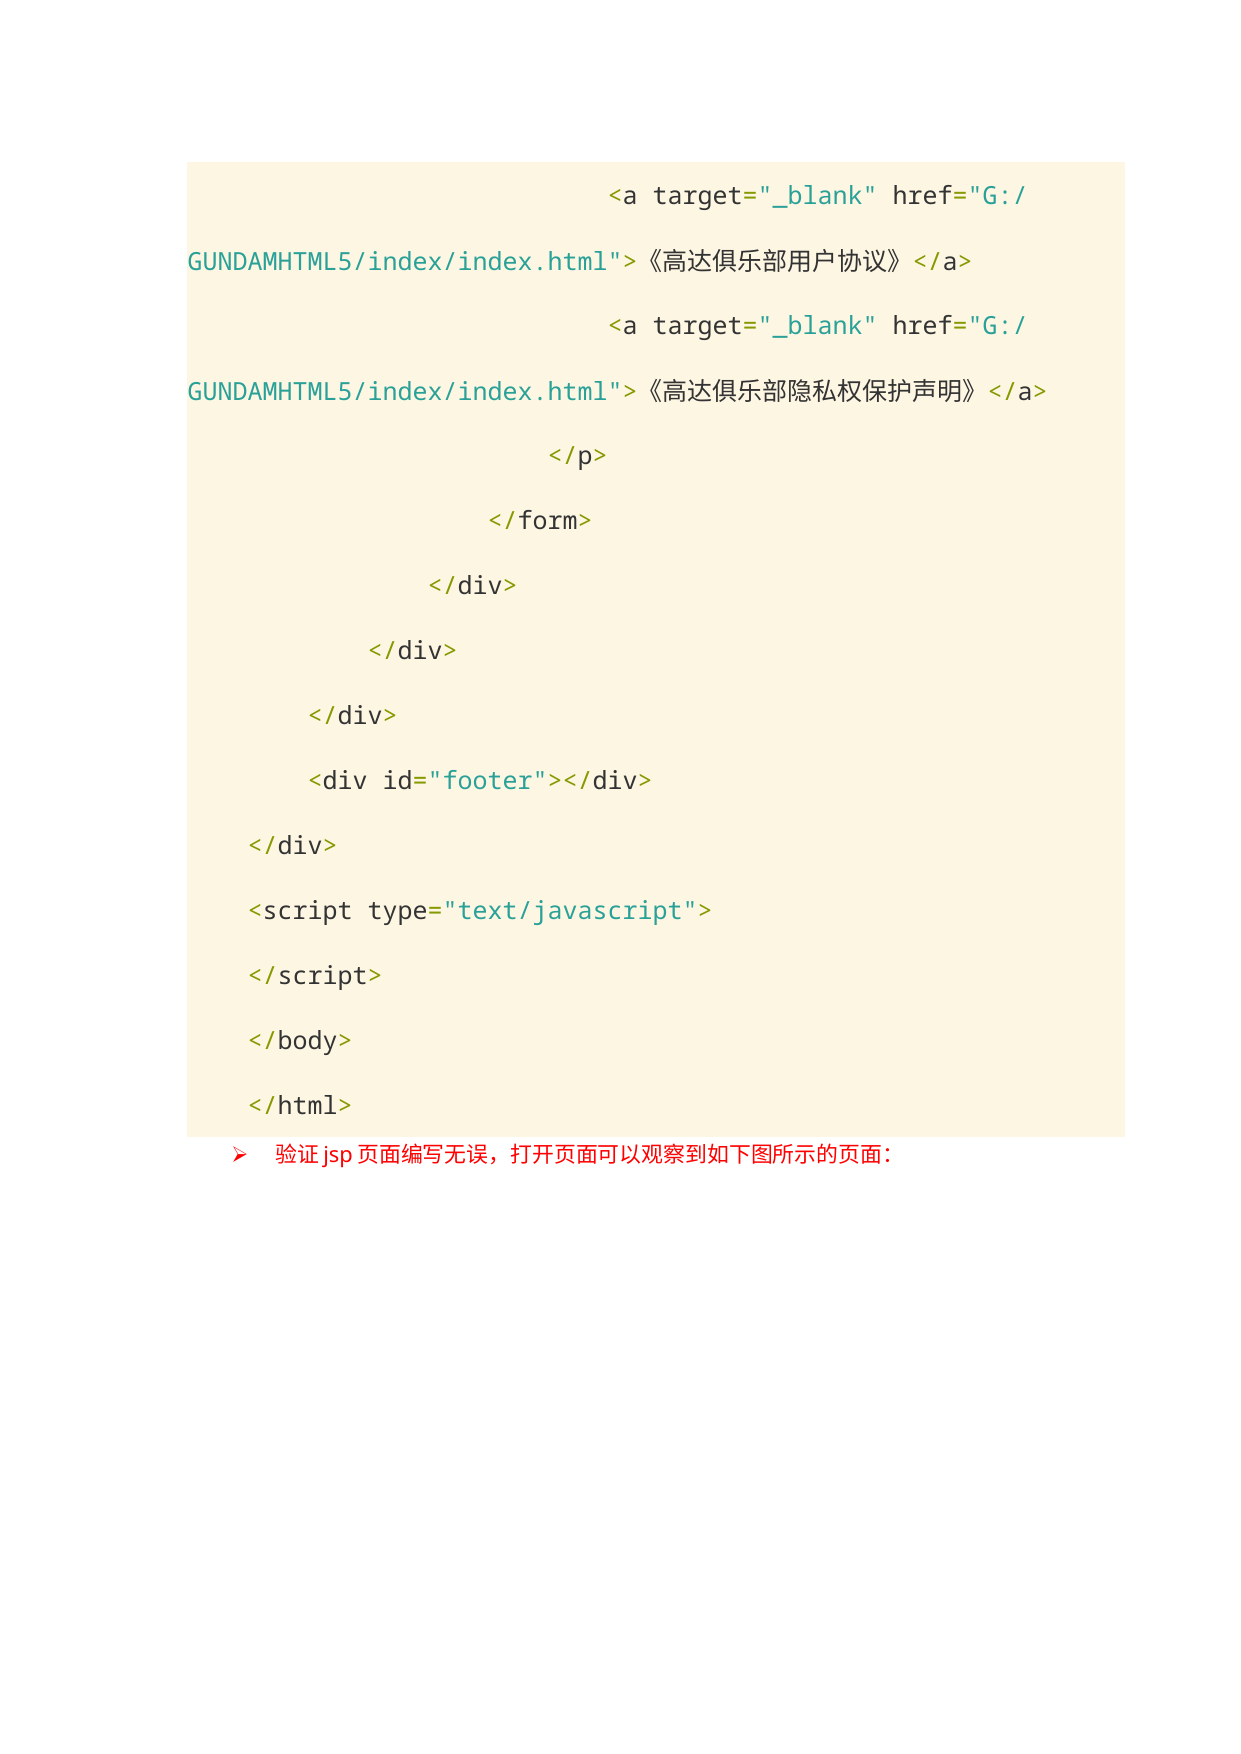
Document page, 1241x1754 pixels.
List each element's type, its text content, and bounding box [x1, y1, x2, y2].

text </html> [187, 1072, 1125, 1137]
text <a target="_blank" href="G:/GUNDAMHTML5/index/index.html">《高达俱乐部隐私权保护声明》</a> [187, 292, 1125, 422]
text <script type="text/javascript"> [187, 877, 1125, 942]
text </form> [187, 487, 1125, 552]
text </div> [187, 812, 1125, 877]
text </body> [187, 1007, 1125, 1072]
text </p> [187, 422, 1125, 487]
text </div> [187, 552, 1125, 617]
text </div> [187, 682, 1125, 747]
text </div> [187, 617, 1125, 682]
text <a target="_blank" href="G:/GUNDAMHTML5/index/index.html">《高达俱乐部用户协议》</a> [187, 162, 1125, 292]
text </script> [187, 942, 1125, 1007]
subtitle 验证jsp页面编写无误，打开页面可以观察到如下图所示的页面： [187, 1137, 1125, 1169]
text <div id="footer"></div> [187, 747, 1125, 812]
